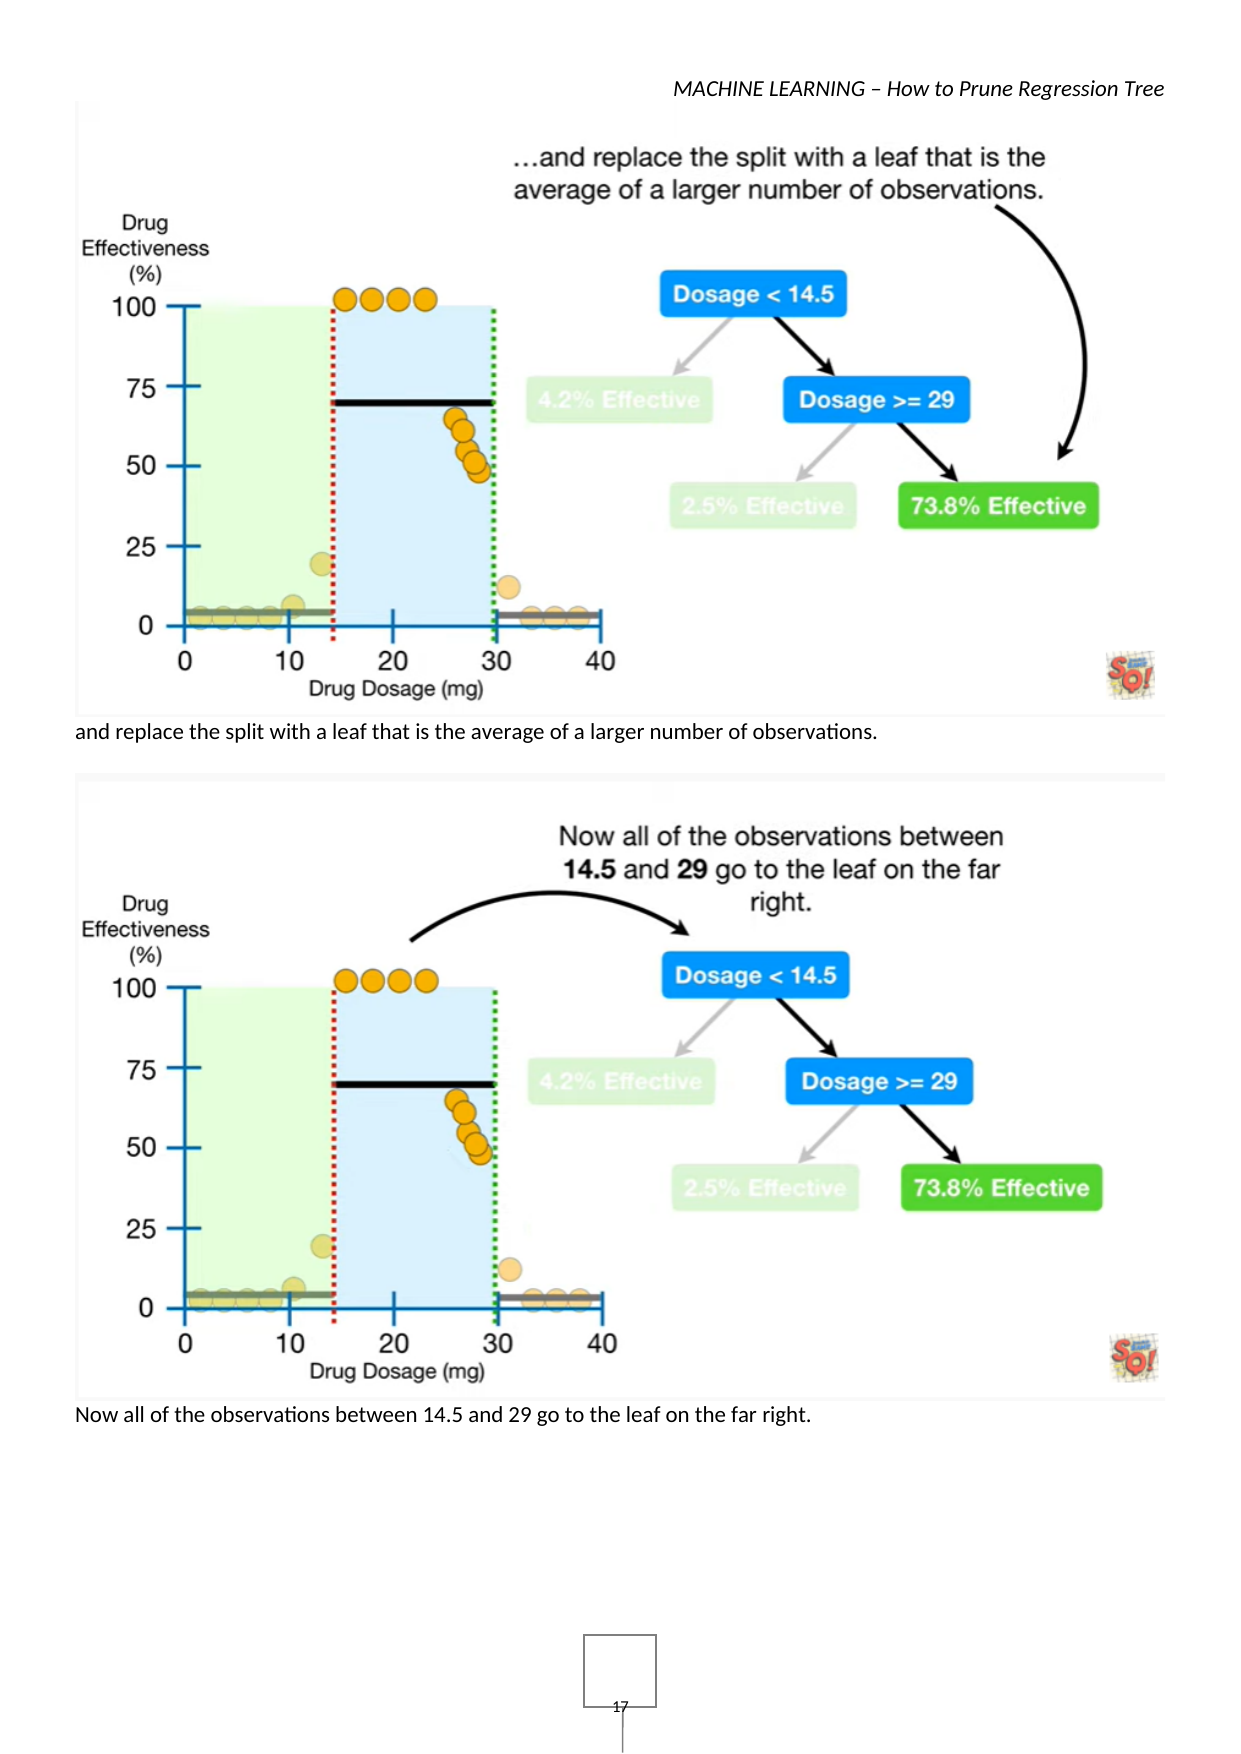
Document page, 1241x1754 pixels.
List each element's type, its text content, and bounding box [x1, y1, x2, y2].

text and replace the split with a leaf that is the average of a larger number of observations. [75, 717, 1165, 745]
picture [75, 101, 1166, 717]
picture [75, 773, 1166, 1401]
text Now all of the observations between 14.5 and 29 go to the leaf on the far right. [75, 1401, 1165, 1428]
